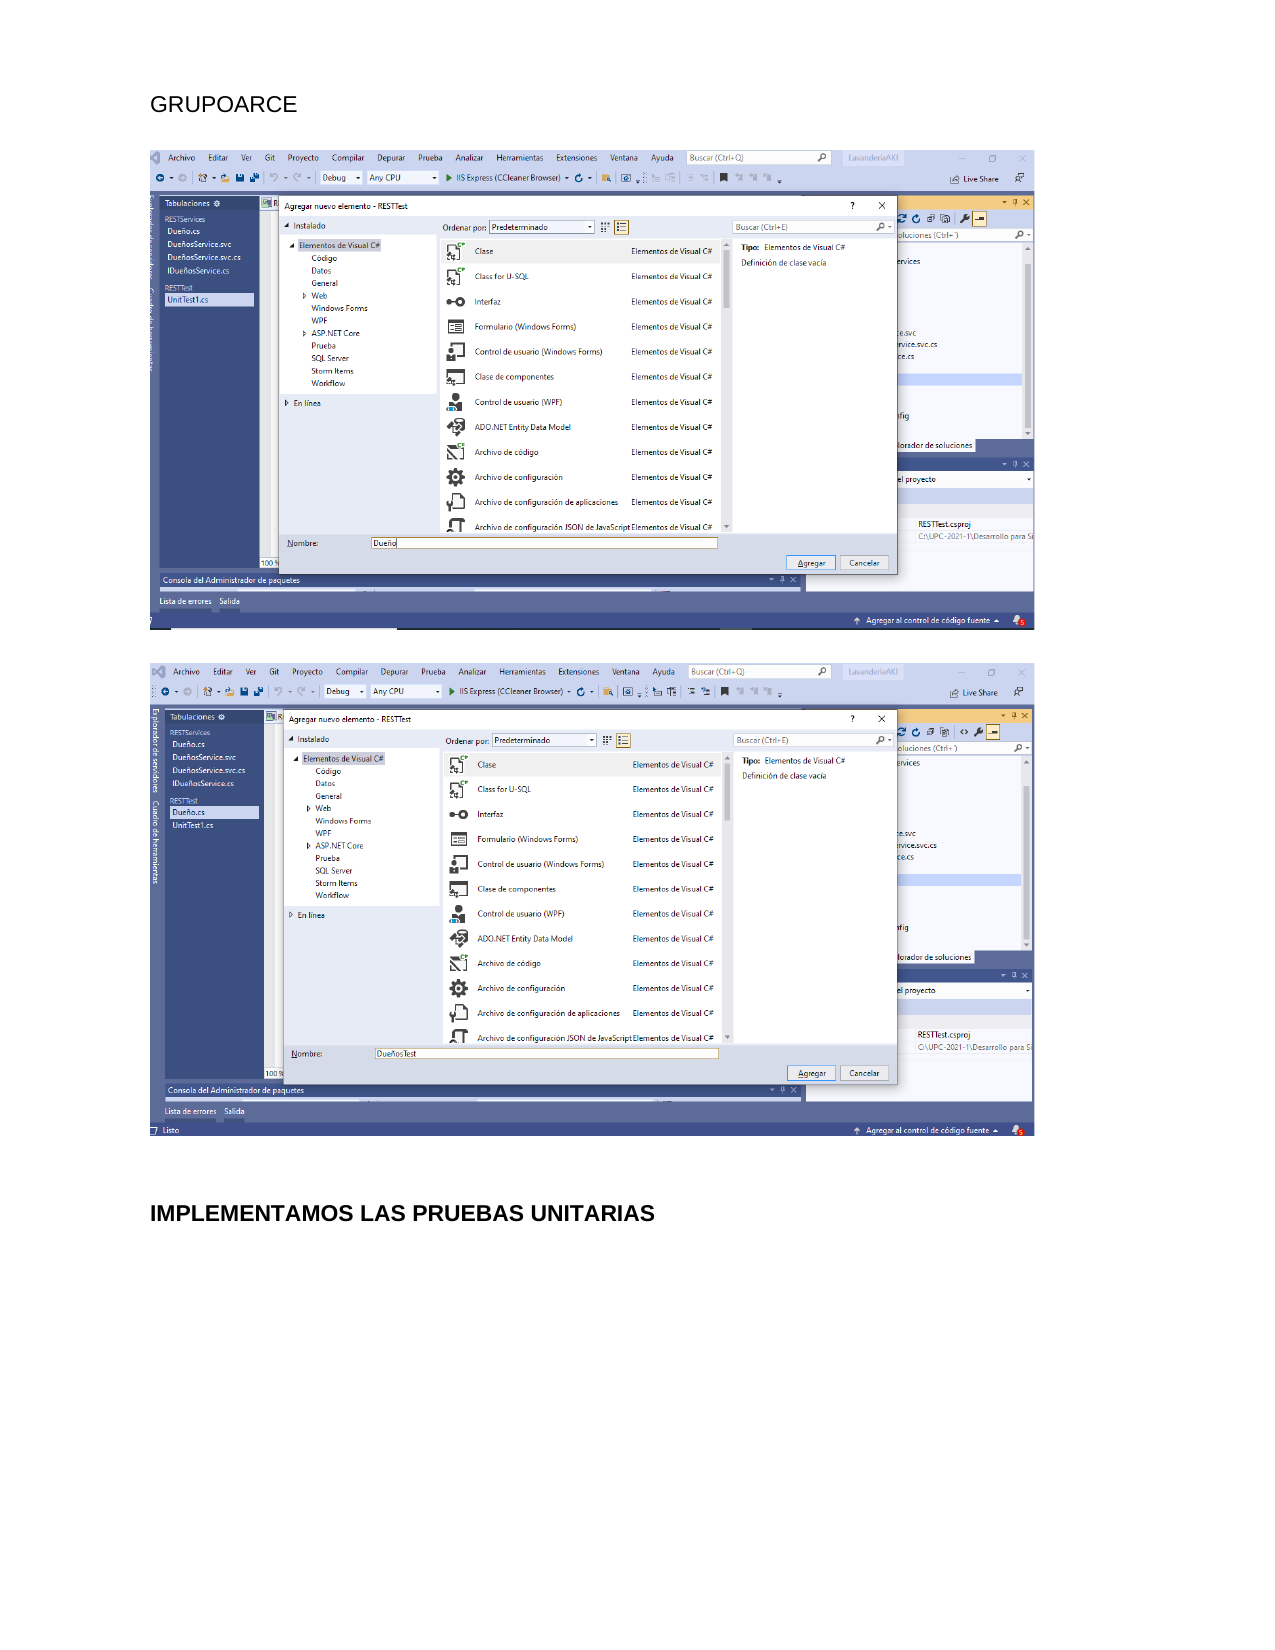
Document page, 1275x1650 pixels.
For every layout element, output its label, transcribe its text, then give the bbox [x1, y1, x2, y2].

picture [150, 150, 1035, 630]
text IMPLEMENTAMOS LAS PRUEBAS UNITARIAS [150, 1200, 1125, 1226]
picture [150, 663, 1035, 1136]
